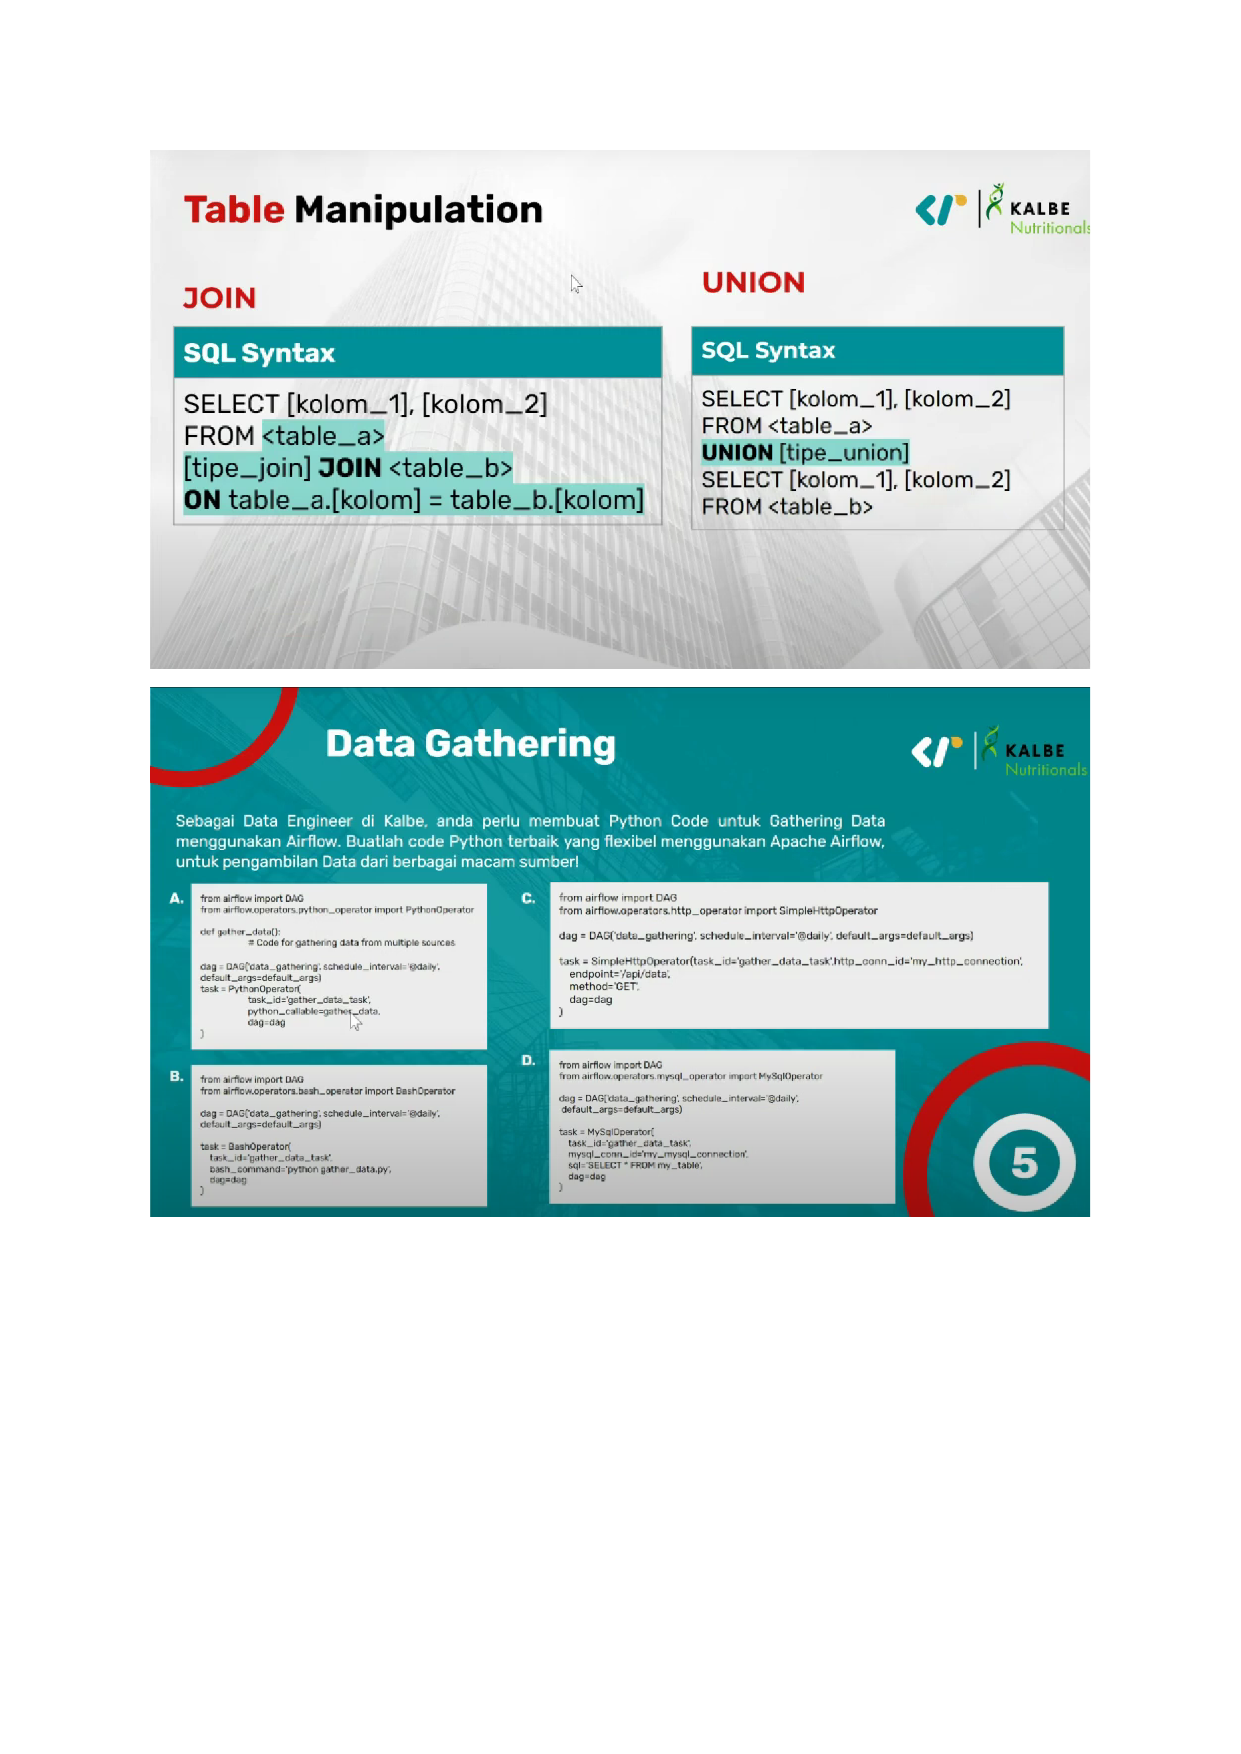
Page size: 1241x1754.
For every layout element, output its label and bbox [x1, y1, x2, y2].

picture [150, 687, 1091, 1217]
picture [150, 150, 1091, 669]
